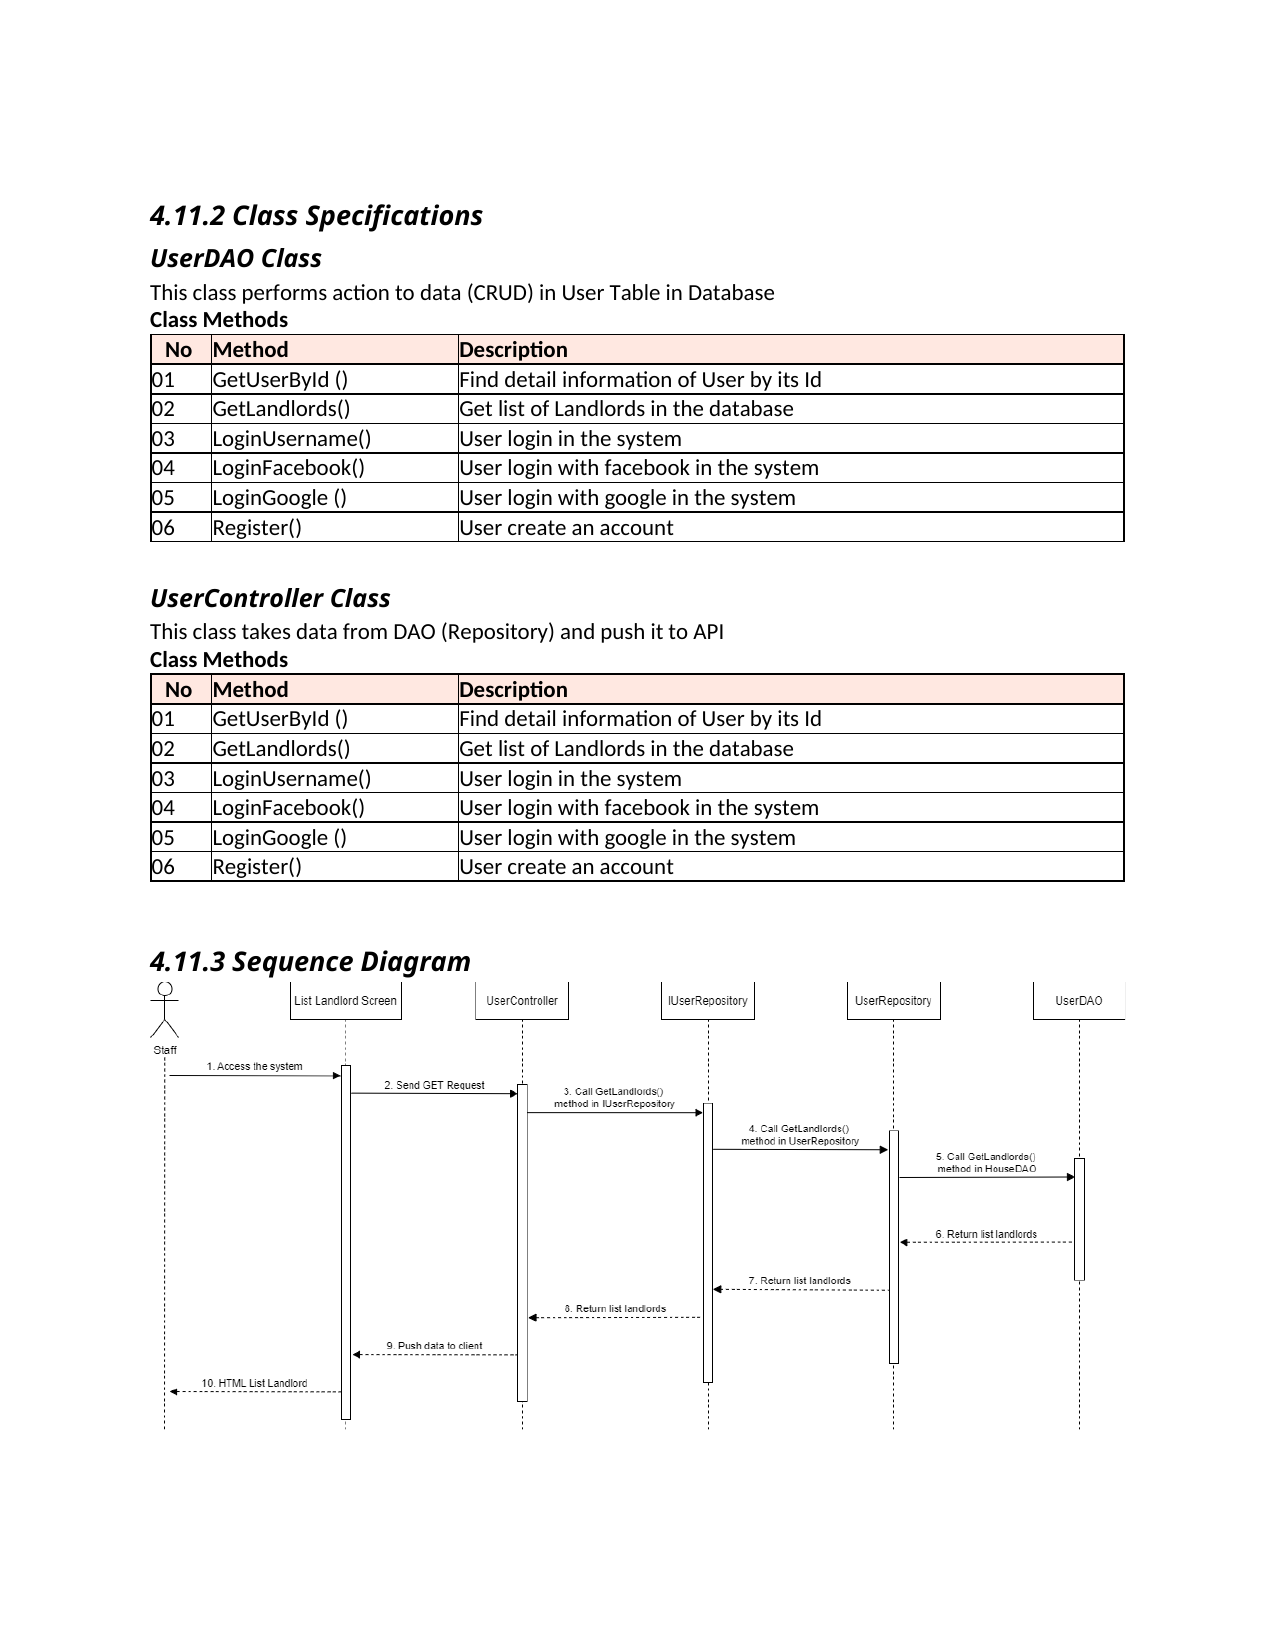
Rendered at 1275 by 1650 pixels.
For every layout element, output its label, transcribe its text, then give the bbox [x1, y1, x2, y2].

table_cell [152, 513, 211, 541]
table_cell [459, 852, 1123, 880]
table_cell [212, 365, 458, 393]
text This class performs action to data (CRUD) in User Table in Database [150, 278, 1125, 306]
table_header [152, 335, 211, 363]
subtitle 4.11.3 Sequence Diagram [150, 942, 1125, 979]
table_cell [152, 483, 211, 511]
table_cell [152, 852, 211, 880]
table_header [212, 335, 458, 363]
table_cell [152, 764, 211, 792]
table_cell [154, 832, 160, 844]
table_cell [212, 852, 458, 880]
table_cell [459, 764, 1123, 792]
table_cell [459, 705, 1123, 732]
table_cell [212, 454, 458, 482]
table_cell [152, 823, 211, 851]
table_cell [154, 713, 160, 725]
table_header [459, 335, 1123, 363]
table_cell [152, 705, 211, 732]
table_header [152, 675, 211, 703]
picture [150, 982, 1125, 1430]
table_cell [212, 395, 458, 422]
subtitle UserController Class [150, 581, 1125, 614]
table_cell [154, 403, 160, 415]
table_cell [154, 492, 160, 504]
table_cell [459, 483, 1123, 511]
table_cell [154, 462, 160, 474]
subtitle 4.11.2 Class Specifications [150, 197, 1125, 234]
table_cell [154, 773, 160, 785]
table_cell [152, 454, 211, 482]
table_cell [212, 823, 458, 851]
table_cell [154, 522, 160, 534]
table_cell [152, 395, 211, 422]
text Class Methods [150, 306, 1125, 334]
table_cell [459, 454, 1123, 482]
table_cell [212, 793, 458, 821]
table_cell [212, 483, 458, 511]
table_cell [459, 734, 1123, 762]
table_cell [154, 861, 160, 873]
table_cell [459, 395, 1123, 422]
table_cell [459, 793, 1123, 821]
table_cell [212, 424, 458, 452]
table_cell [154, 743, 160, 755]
subtitle UserDAO Class [150, 241, 1125, 275]
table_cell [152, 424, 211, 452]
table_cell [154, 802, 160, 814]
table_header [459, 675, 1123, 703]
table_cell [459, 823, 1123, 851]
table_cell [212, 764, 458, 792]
text This class takes data from DAO (Repository) and push it to API [150, 617, 1125, 645]
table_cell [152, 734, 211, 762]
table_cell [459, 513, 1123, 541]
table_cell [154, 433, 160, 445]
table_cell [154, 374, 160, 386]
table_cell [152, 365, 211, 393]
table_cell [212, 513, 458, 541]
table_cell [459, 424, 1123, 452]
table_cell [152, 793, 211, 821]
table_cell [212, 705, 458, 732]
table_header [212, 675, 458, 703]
text Class Methods [150, 645, 1125, 673]
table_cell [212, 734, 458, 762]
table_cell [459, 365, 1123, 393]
